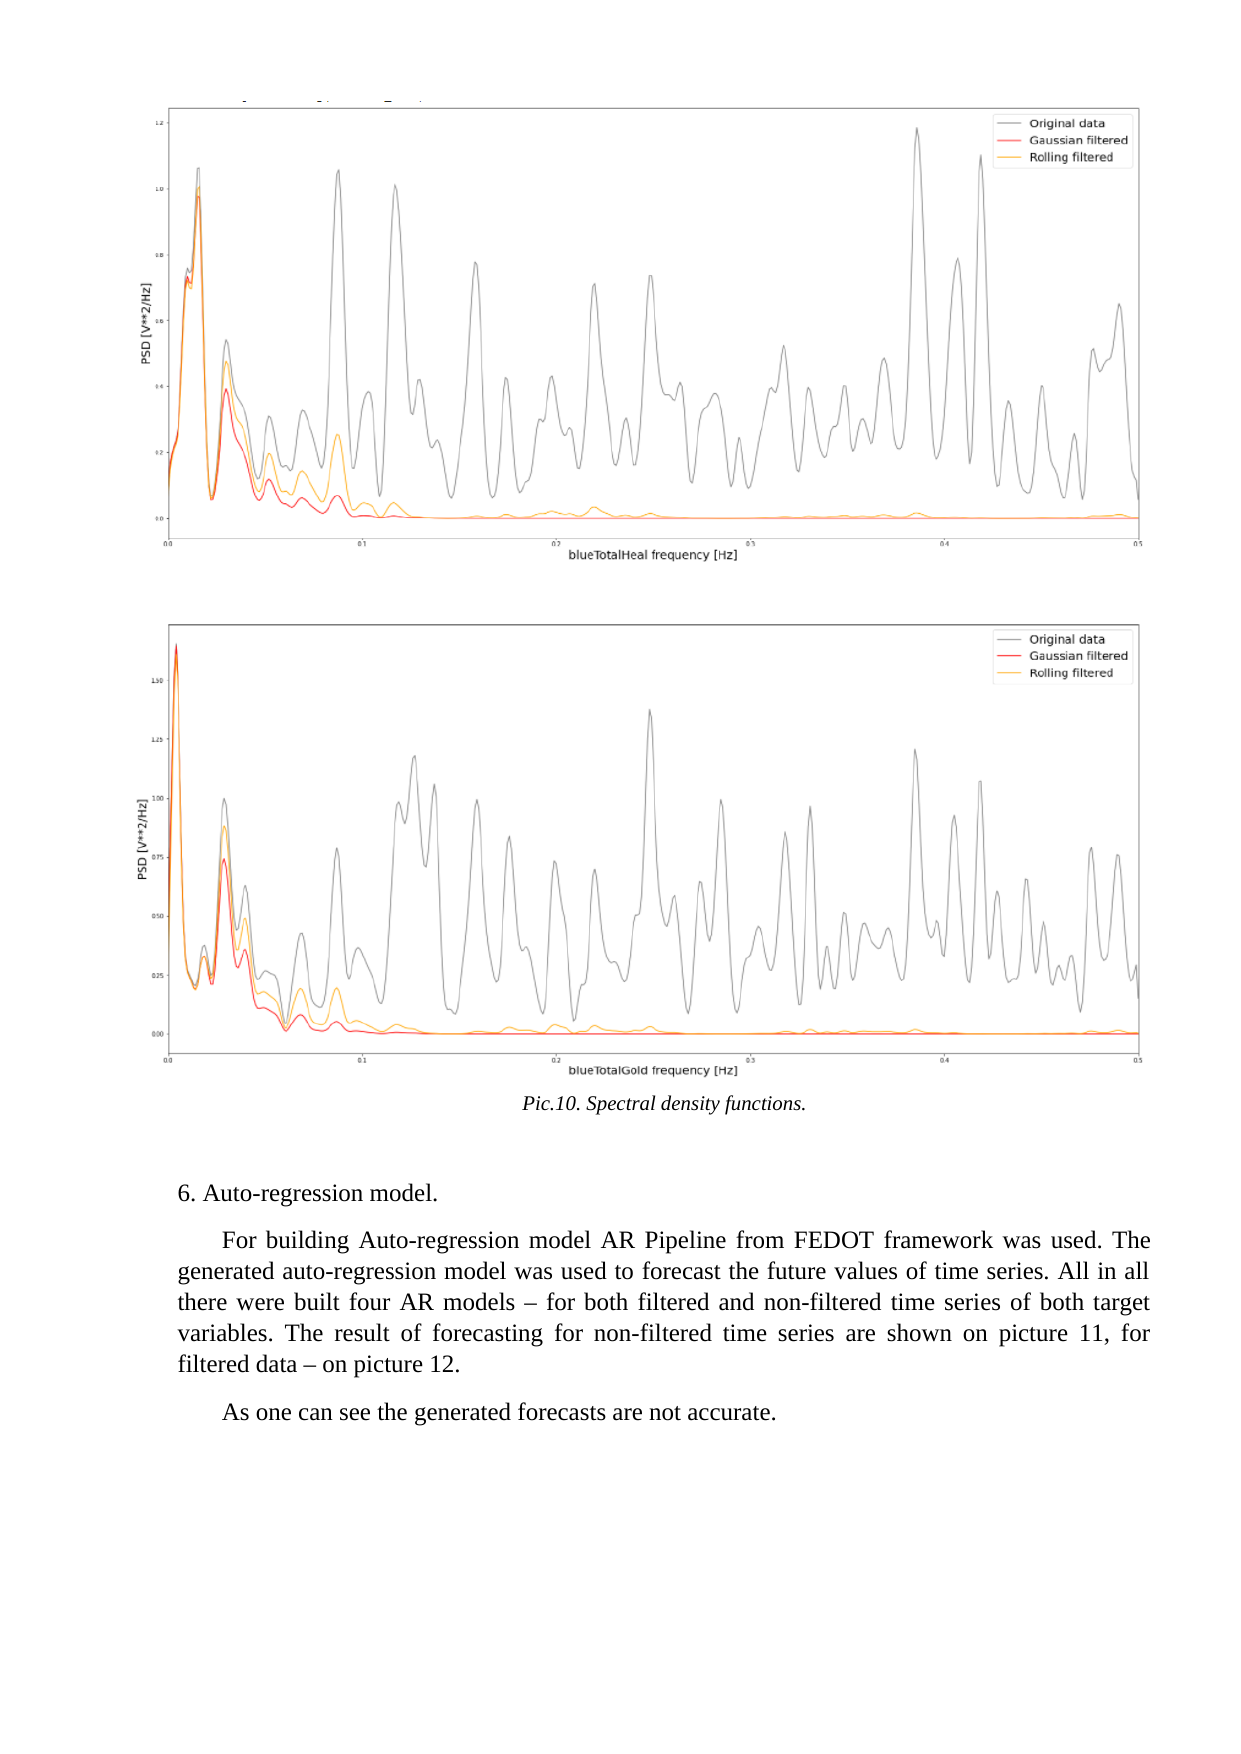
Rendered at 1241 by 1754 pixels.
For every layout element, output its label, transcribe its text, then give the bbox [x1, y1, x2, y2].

text As one can see the generated forecasts are not accurate. [177, 1397, 1152, 1426]
text 6. Auto-regression model. [177, 1178, 1152, 1206]
text For building Auto-regression model AR Pipeline from FEDOT framework was used. The generated auto-regression model was used to forecast the future values of time series. All in all there were built four AR models – for both filtered and non-filtered time series of both target variables. The result of forecasting for non-filtered time series are shown on picture 11, for filtered data – on picture 12. [177, 1225, 1152, 1378]
picture [135, 101, 1152, 1090]
text Pic.10. Spectral density functions. [177, 1090, 1152, 1115]
